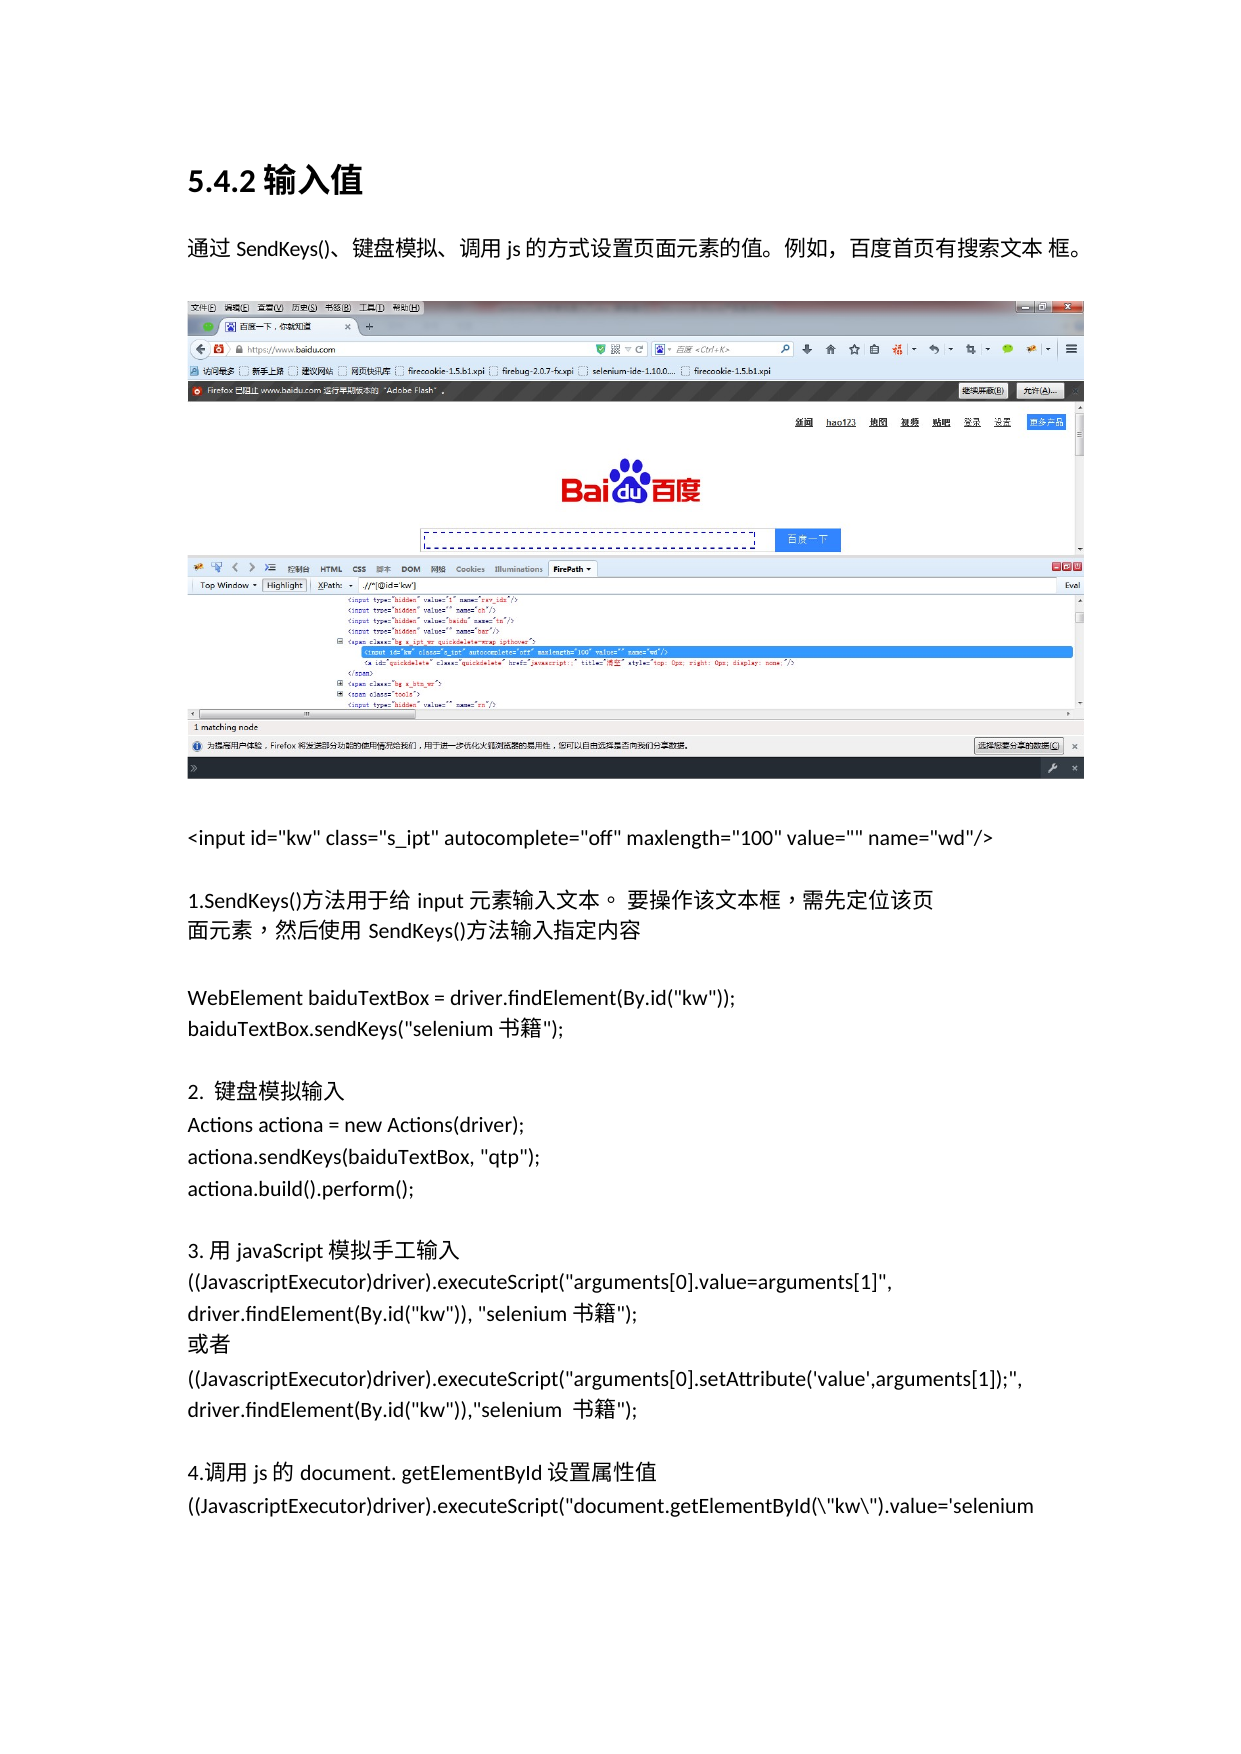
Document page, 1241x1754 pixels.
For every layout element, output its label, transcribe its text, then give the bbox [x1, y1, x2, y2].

subtitle 5.4.2 输入值 [187, 156, 1077, 202]
text <input id="kw" class="s_ipt" autocomplete="off" maxlength="100" value="" name="wd"/> [187, 824, 1077, 851]
text WebElement baiduTextBox = driver.findElement(By.id("kw")); baiduTextBox.sendKeys("selenium 书籍"); [187, 984, 738, 1042]
text Actions actiona = new Actions(driver); actiona.sendKeys(baiduTextBox, "qtp"); actiona.build().perform(); [187, 1111, 643, 1202]
text ((JavascriptExecutor)driver).executeScript("arguments[0].setAttribute('value',arguments[1]);", driver.findElement(By.id("kw")),"selenium 书籍"); [187, 1366, 1025, 1423]
text 4.调用 js 的 document. getElementById 设置属性值 [187, 1457, 1077, 1487]
text 2. 键盘模拟输入 [187, 1076, 1077, 1105]
text ((JavascriptExecutor)driver).executeScript("document.getElementById(\"kw\").value='selenium [187, 1492, 1077, 1518]
text 或者 [187, 1331, 1077, 1358]
text 通过 SendKeys()、键盘模拟、调用 js 的方式设置页面元素的值。例如，百度首页有搜索文本 框。 [187, 231, 1077, 263]
text 3. 用 javaScript 模拟手工输入 ((JavascriptExecutor)driver).executeScript("arguments[0].value=arguments[1]", driver.findElement(By.id("kw")), "selenium 书籍"); [187, 1236, 894, 1328]
picture [187, 301, 1084, 779]
text 1.SendKeys()方法用于给 input 元素输入文本。 要操作该文本框，需先定位该页面元素，然后使用 SendKeys()方法输入指定内容 [187, 884, 954, 945]
